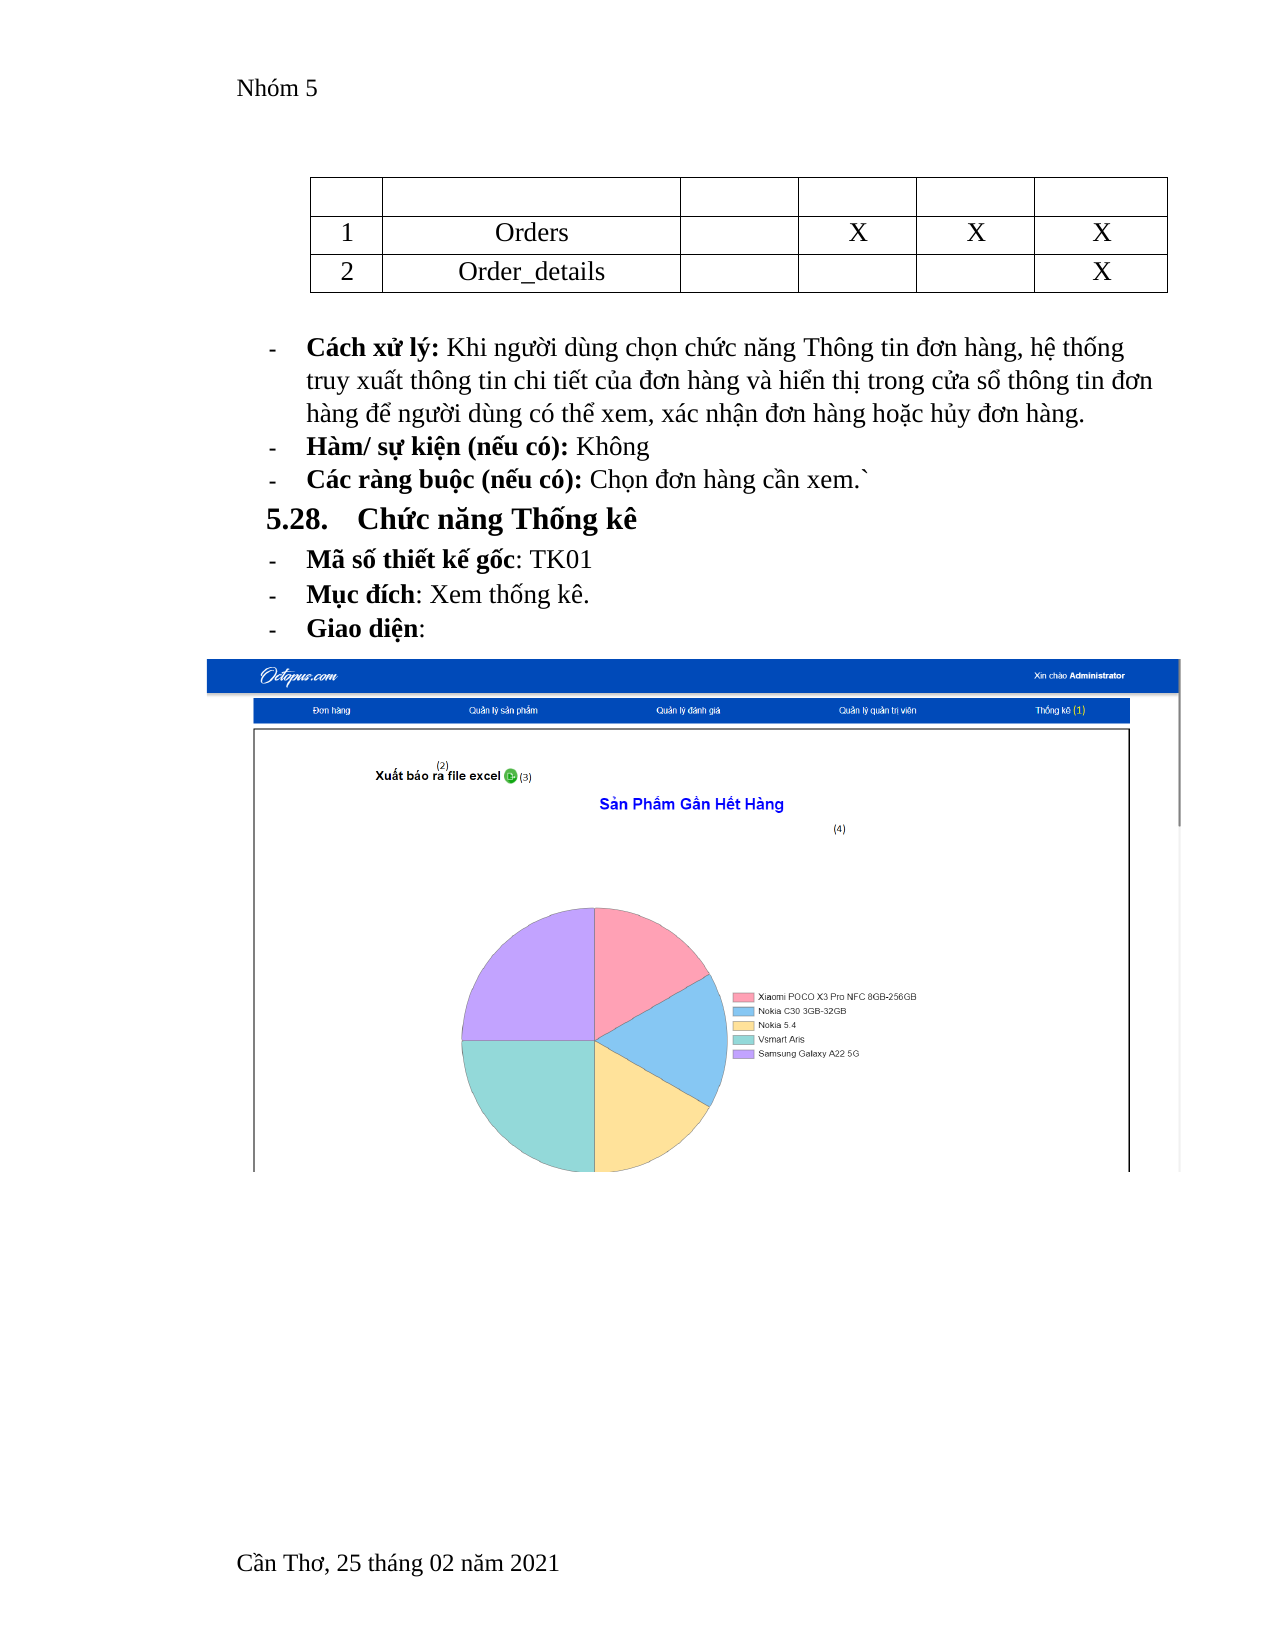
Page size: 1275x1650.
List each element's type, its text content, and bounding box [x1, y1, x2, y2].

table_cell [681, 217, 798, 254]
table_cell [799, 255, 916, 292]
list Các ràng buộc (nếu có): Chọn đơn hàng cần xem.` [268, 463, 1157, 494]
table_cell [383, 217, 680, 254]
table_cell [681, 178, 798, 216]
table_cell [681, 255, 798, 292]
list Hàm/ sự kiện (nếu có): Không [268, 430, 1157, 461]
subtitle Chức năng Thống kê [266, 501, 1157, 536]
list Mục đích: Xem thống kê. [268, 578, 1157, 609]
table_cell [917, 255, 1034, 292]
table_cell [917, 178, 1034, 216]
picture [206, 659, 1181, 1172]
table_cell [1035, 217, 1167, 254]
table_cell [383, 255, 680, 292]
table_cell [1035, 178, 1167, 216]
list Giao diện: [268, 612, 1157, 643]
list Mã số thiết kế gốc: TK01 [268, 544, 1157, 575]
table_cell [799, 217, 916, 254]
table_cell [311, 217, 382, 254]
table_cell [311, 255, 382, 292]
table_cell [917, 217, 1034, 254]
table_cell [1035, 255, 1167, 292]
list Cách xử lý: Khi người dùng chọn chức năng Thông tin đơn hàng, hệ thống truy xuất thông tin chi tiết của đơn hàng và hiển thị trong cửa sổ thông tin đơn hàng để người dùng có thể xem, xác nhận đơn hàng hoặc hủy đơn hàng. [268, 331, 1157, 428]
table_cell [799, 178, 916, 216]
